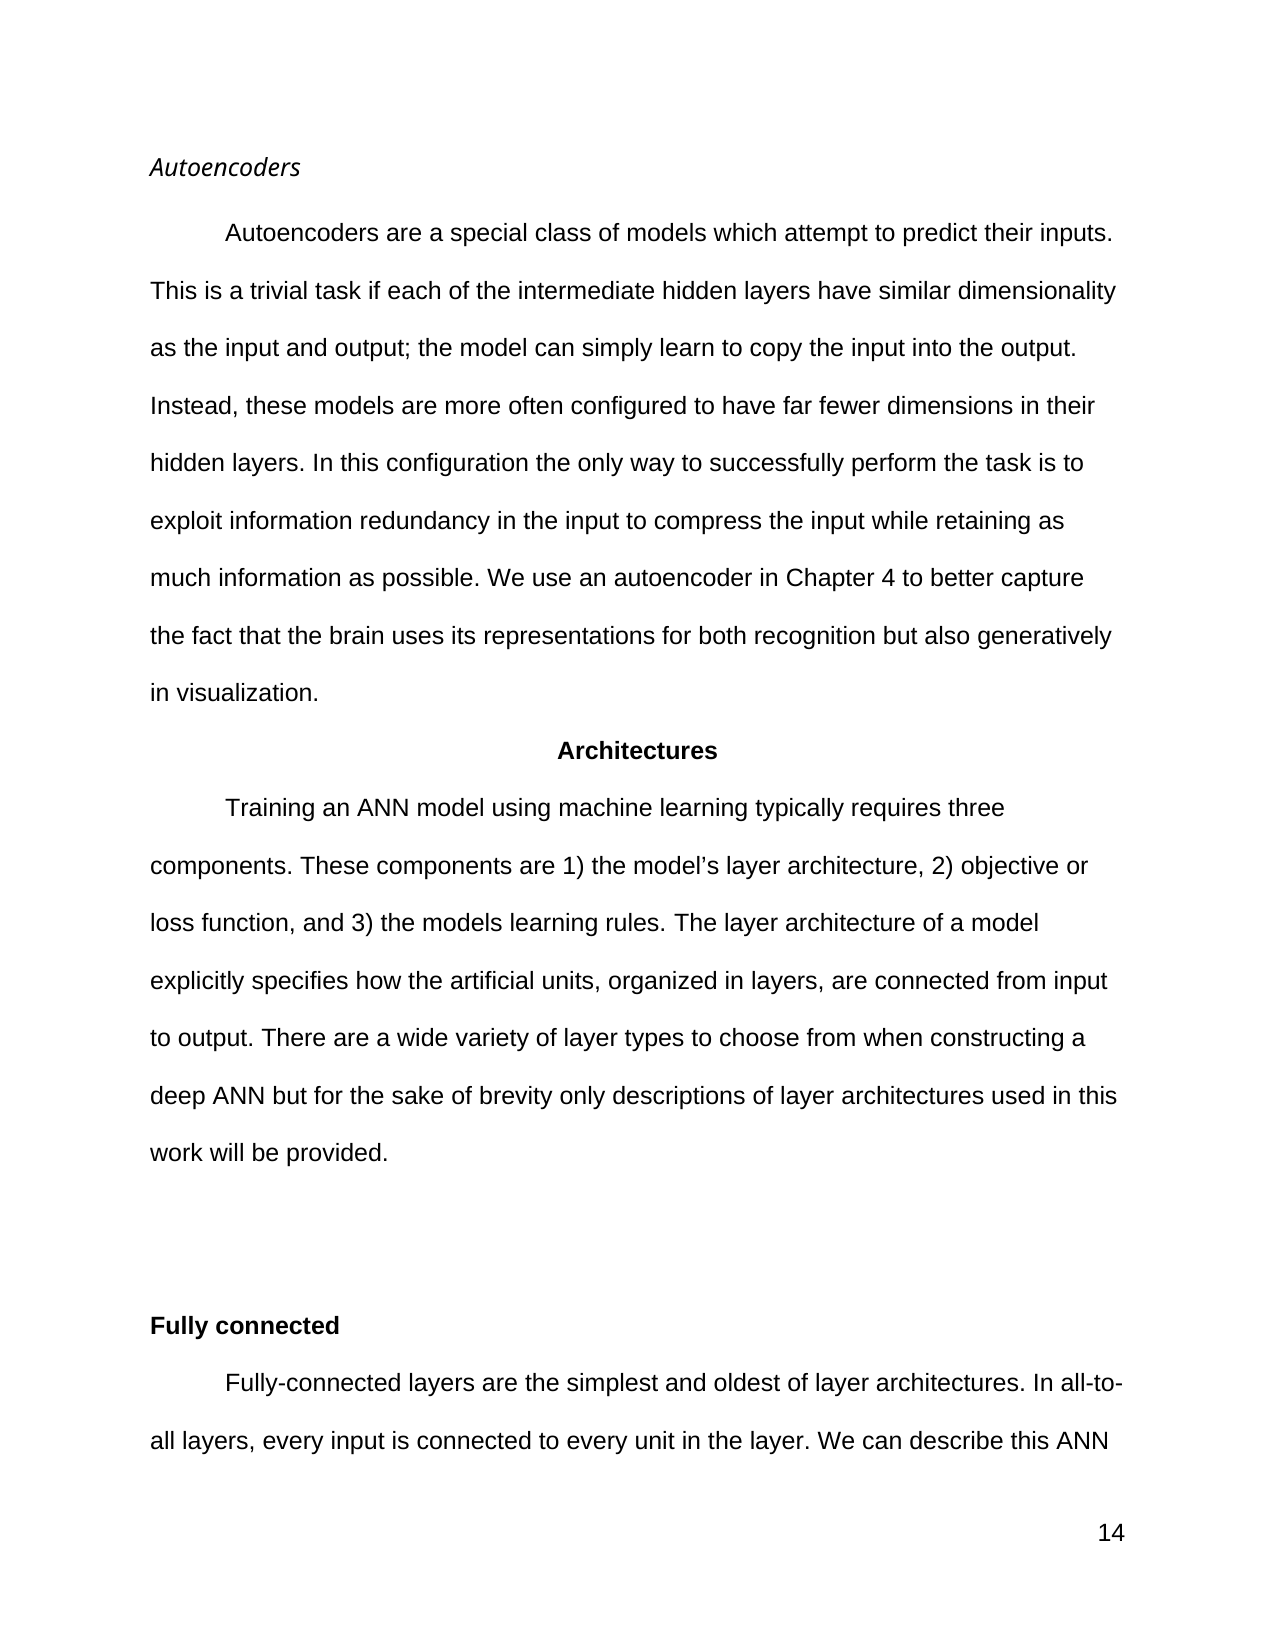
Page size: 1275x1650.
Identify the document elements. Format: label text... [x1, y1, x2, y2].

text Fully connected [150, 1311, 1125, 1339]
text Training an ANN model using machine learning typically requires three components. These components are 1) the model’s layer architecture, 2) objective or loss function, and 3) the models learning rules. The layer architecture of a model explicitly specifies how the artificial units, organized in layers, are connected from input to output. There are a wide variety of layer types to choose from when constructing a deep ANN but for the sake of brevity only descriptions of layer architectures used in this work will be provided. [150, 793, 1125, 1167]
text Autoencoders are a special class of models which attempt to predict their inputs. This is a trivial task if each of the intermediate hidden layers have similar dimensionality as the input and output; the model can simply learn to copy the input into the output. Instead, these models are more often configured to have far fewer dimensions in their hidden layers. In this configuration the only way to successfully perform the task is to exploit information redundancy in the input to compress the input while retaining as much information as possible. We use an autoencoder in Chapter 4 to better capture the fact that the brain uses its representations for both recognition but also generatively in visualization. [150, 218, 1125, 707]
text Architectures [150, 736, 1125, 764]
text Autoencoders [150, 150, 1125, 184]
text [150, 1368, 1125, 1454]
